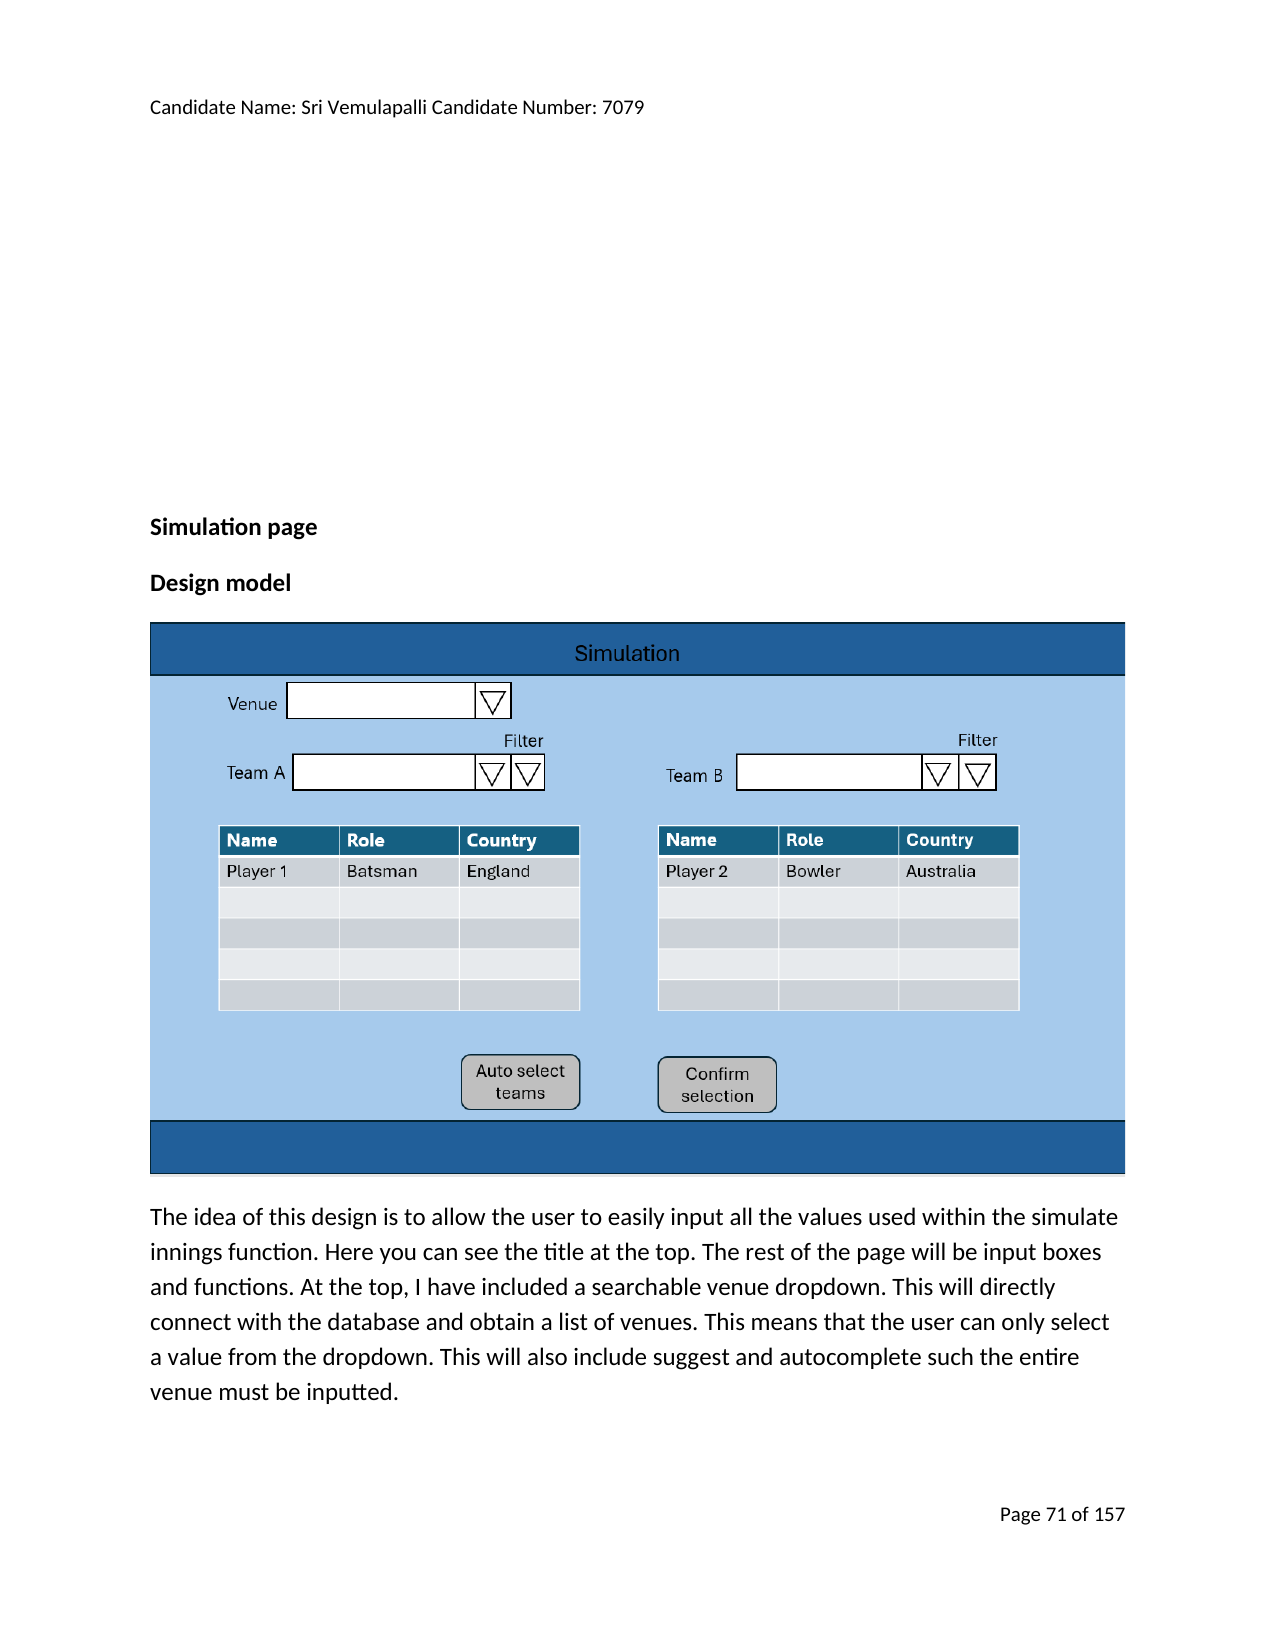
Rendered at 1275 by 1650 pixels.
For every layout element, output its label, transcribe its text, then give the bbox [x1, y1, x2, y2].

text Design model [150, 567, 1125, 597]
picture [150, 677, 1125, 1119]
picture [152, 1123, 1125, 1172]
picture [152, 625, 1125, 673]
text The idea of this design is to allow the user to easily input all the values used within the simulate innings function. Here you can see the title at the top. The rest of the page will be input boxes and functions. At the top, I have included a searchable venue dropdown. This will directly connect with the database and obtain a list of venues. This means that the user can only select a value from the dropdown. This will also include suggest and autocomplete such the entire venue must be inputted. [150, 1202, 1125, 1407]
text Simulation page [150, 511, 1125, 541]
